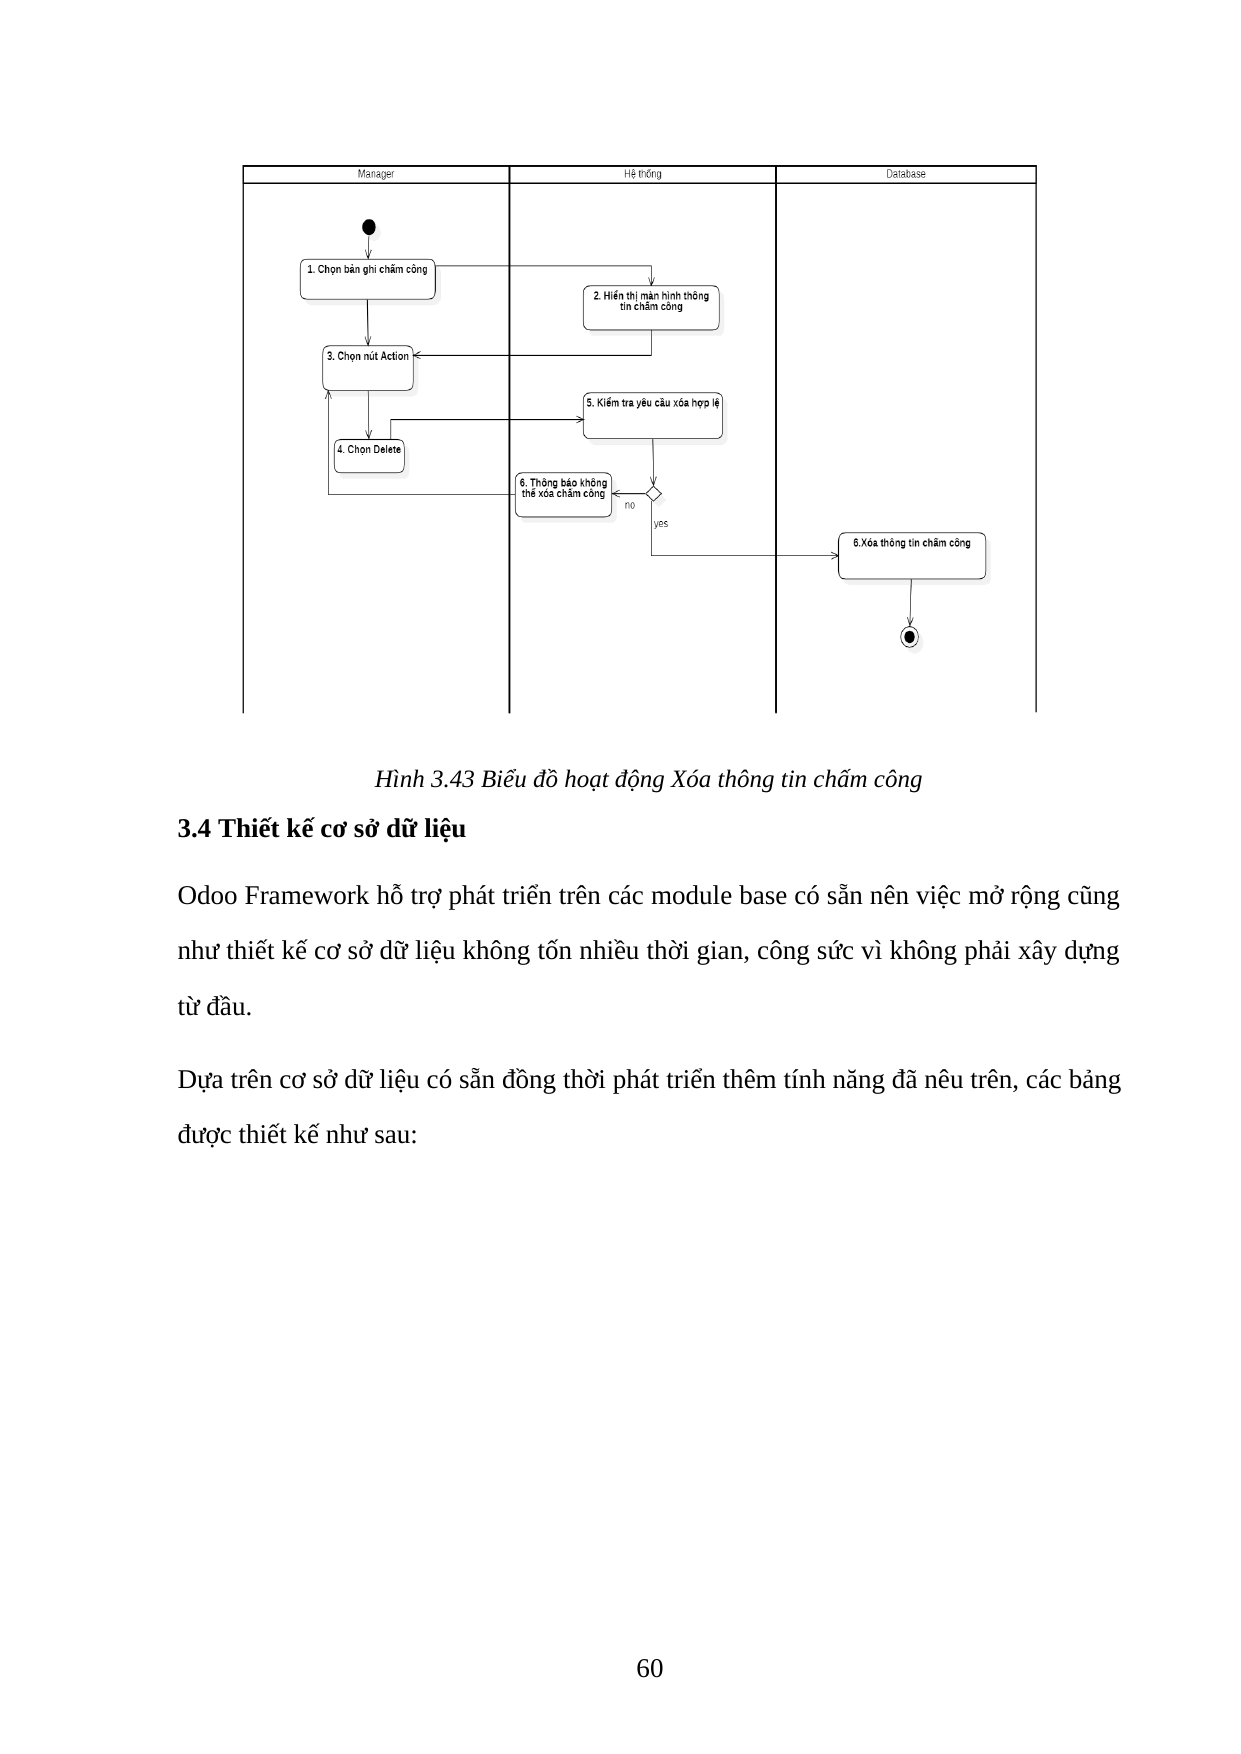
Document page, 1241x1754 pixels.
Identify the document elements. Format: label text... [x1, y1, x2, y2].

text 3.4 Thiết kế cơ sở dữ liệu [177, 810, 1122, 847]
picture [236, 157, 1063, 746]
text Odoo Framework hỗ trợ phát triển trên các module base có sẵn nên việc mở rộng cũng như thiết kế cơ sở dữ liệu không tốn nhiều thời gian, công sức vì không phải xây dựng từ đầu. [177, 876, 1122, 1024]
text Dựa trên cơ sở dữ liệu có sẵn đồng thời phát triển thêm tính năng đã nêu trên, các bảng được thiết kế như sau: [177, 1060, 1122, 1152]
